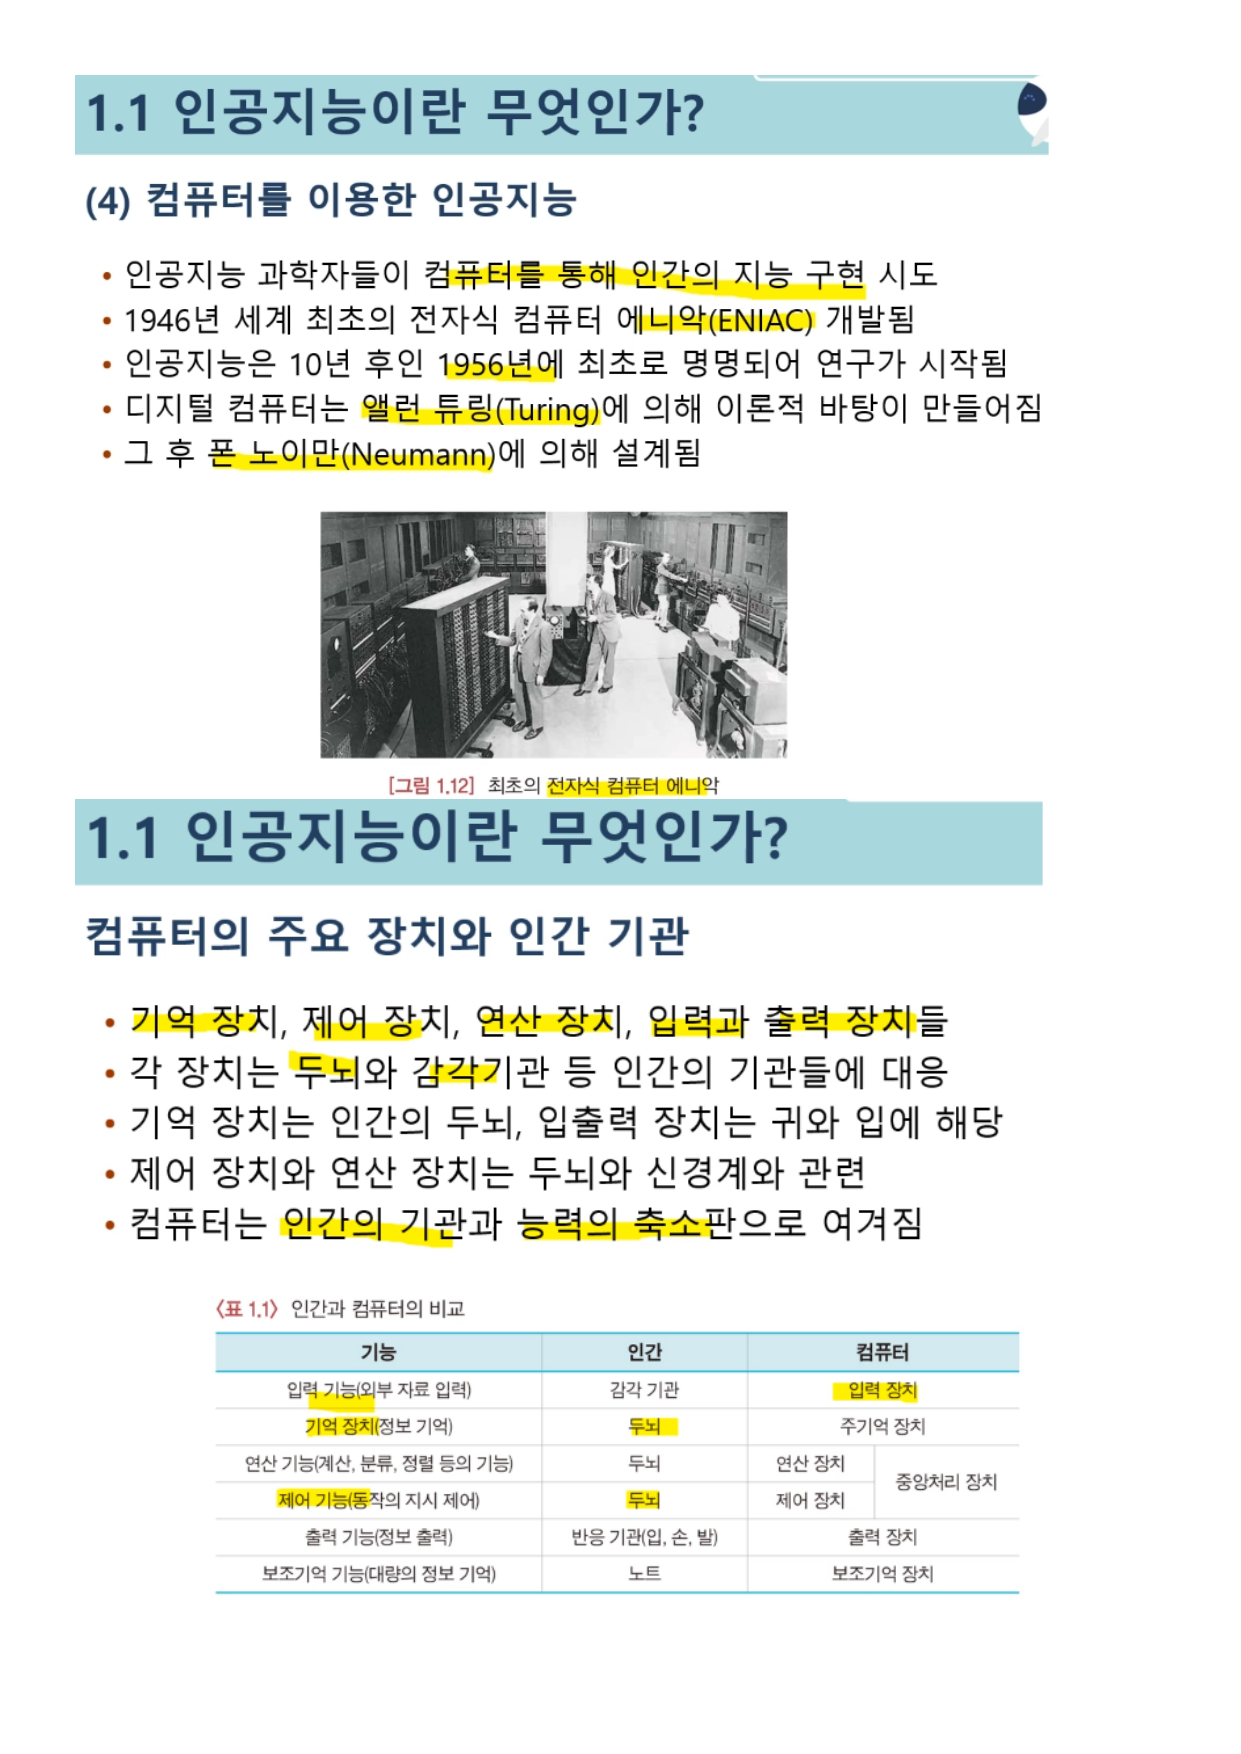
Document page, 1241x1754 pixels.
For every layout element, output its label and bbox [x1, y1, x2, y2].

picture [75, 75, 1049, 798]
picture [75, 799, 1043, 1606]
